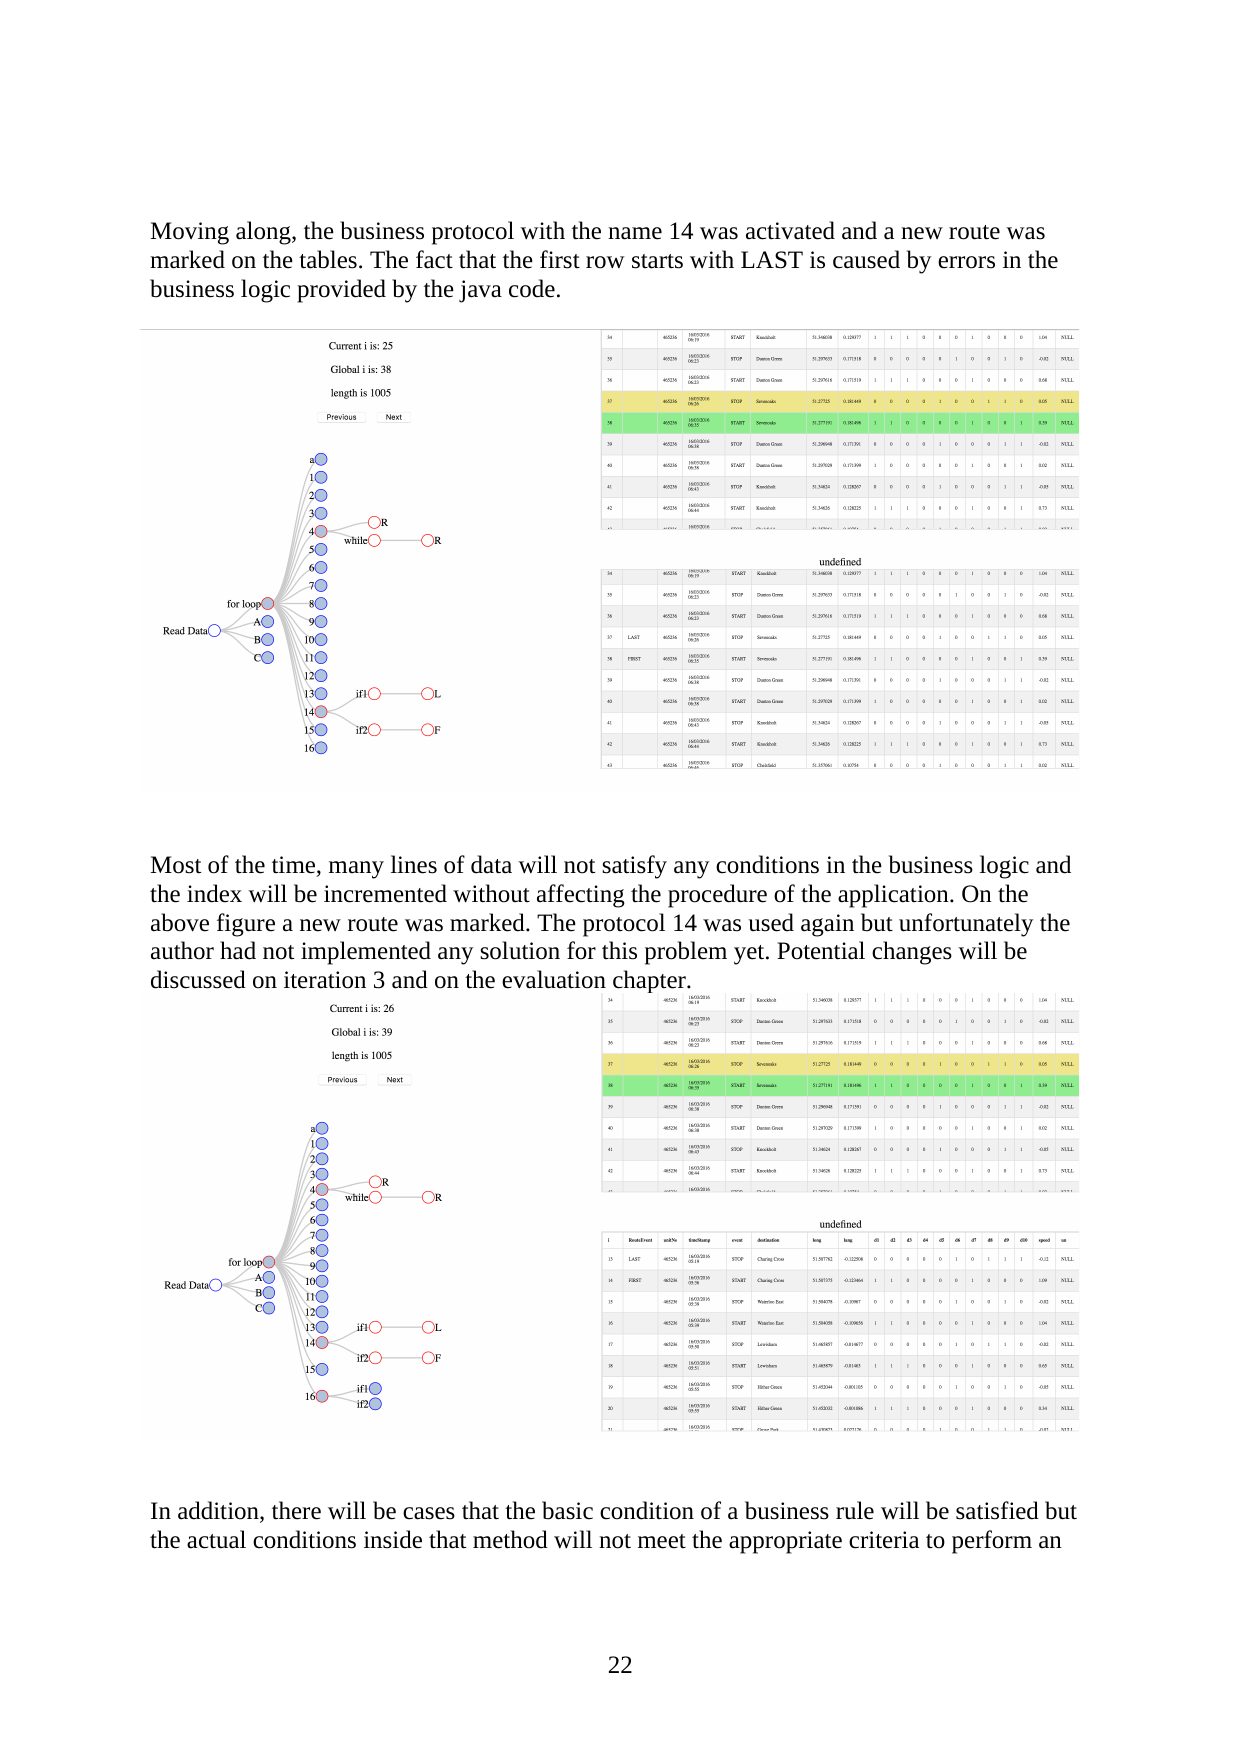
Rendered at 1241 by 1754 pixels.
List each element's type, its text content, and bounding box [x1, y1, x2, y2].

text Most of the time, many lines of data will not satisfy any conditions in the business logic and the index will be incremented without affecting the procedure of the application. On the above figure a new route was marked. The protocol 14 was used again but unfortunately the author had not implemented any solution for this problem yet. Potential changes will be discussed on iteration 3 and on the evaluation chapter. [150, 850, 1090, 994]
picture [139, 329, 1080, 793]
picture [139, 993, 1080, 1439]
text Moving along, the business protocol with the name 14 was activated and a new route was marked on the tables. The fact that the first row starts with LAST is caused by errors in the business logic provided by the java code. [150, 216, 1090, 303]
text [150, 1496, 1090, 1554]
